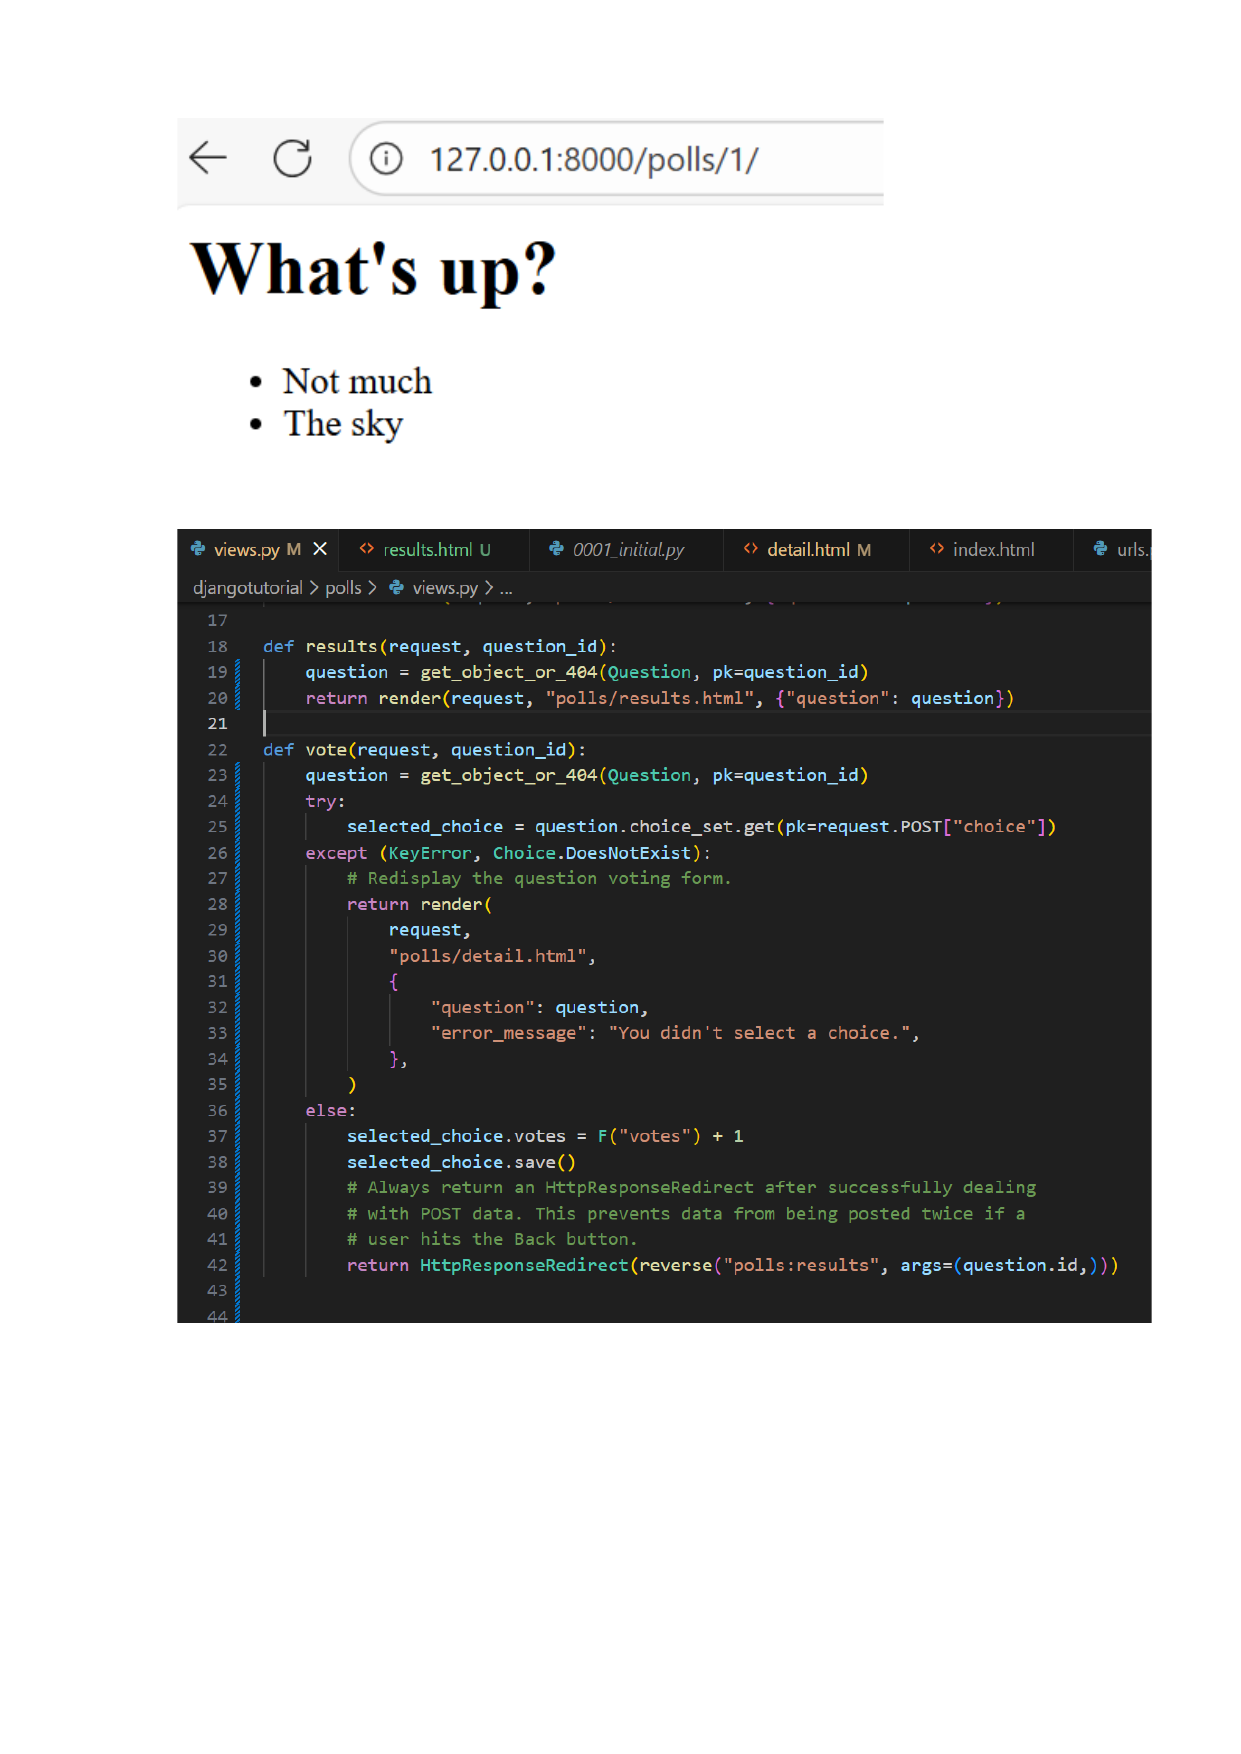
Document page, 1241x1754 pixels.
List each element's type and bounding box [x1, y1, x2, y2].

picture [177, 118, 884, 511]
picture [177, 529, 1152, 1323]
